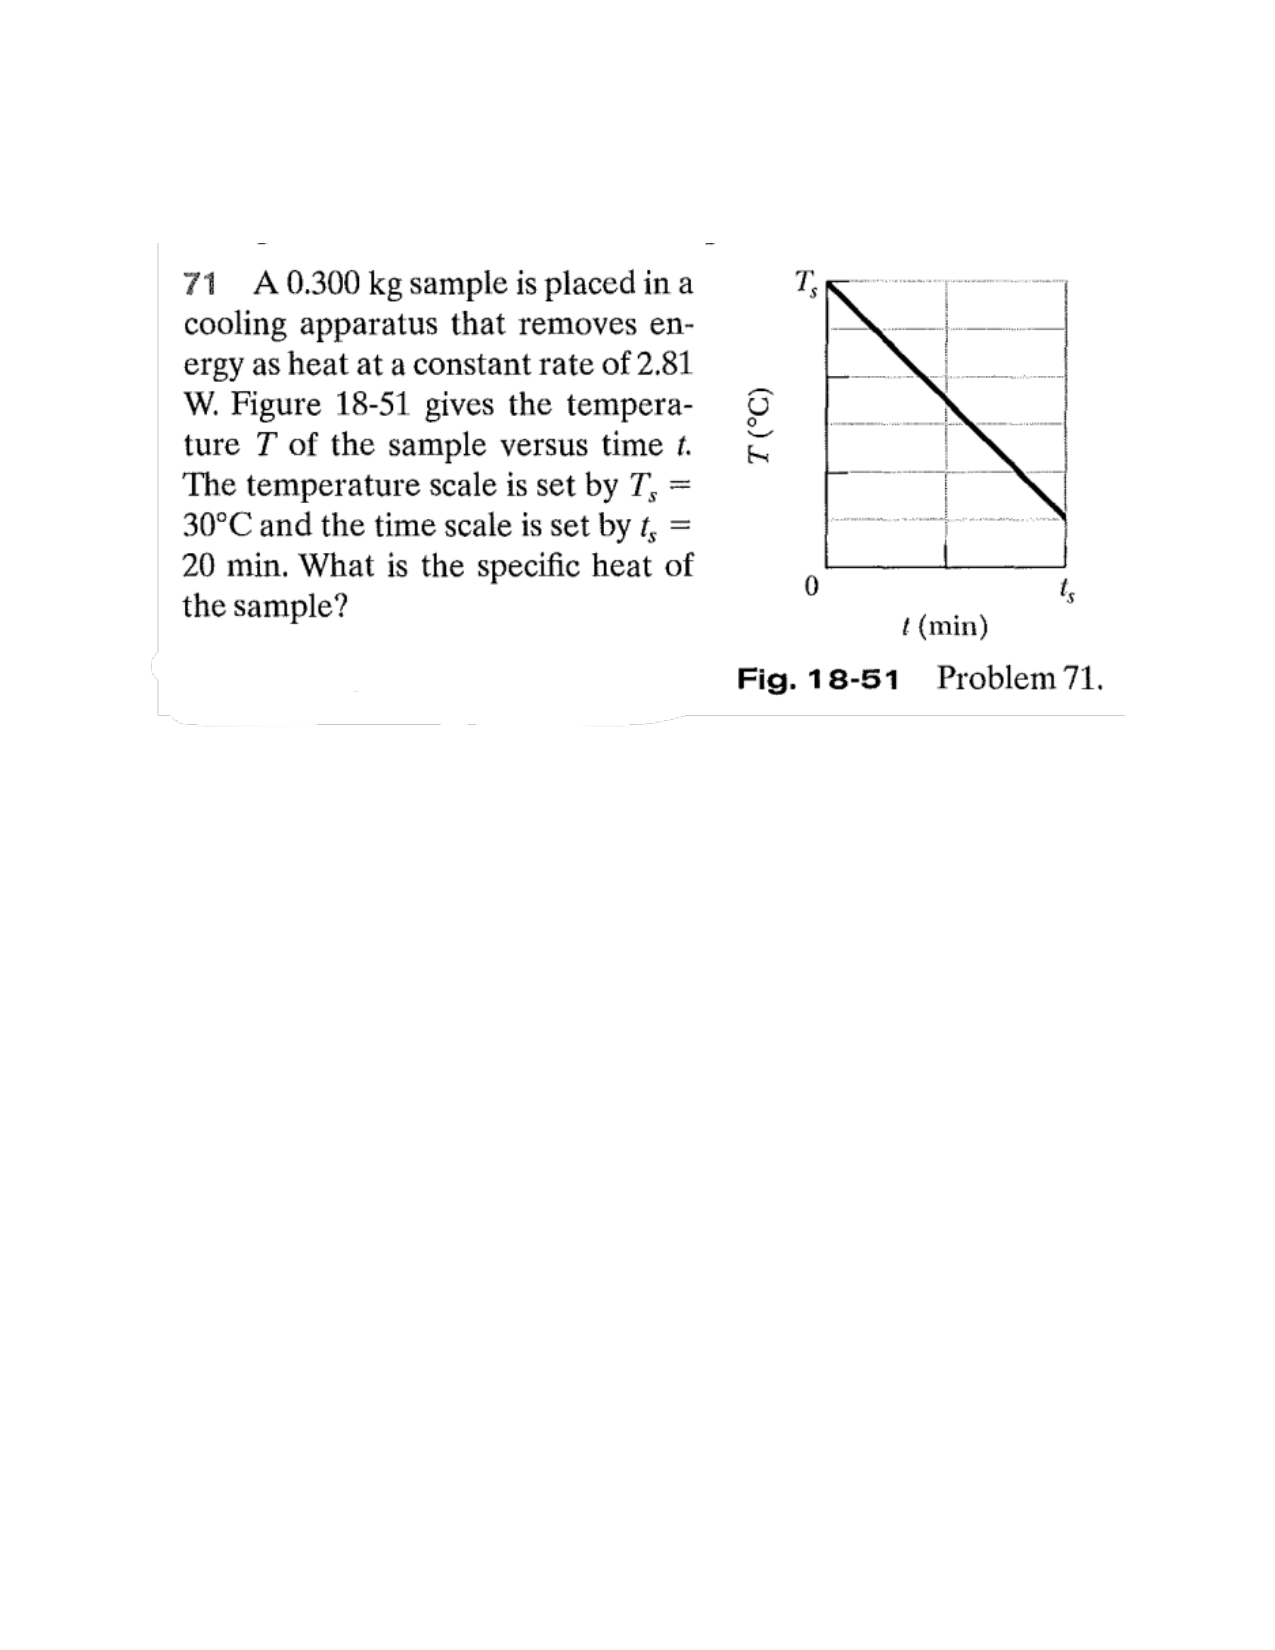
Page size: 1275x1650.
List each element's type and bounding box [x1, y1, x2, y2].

picture [150, 243, 1125, 729]
